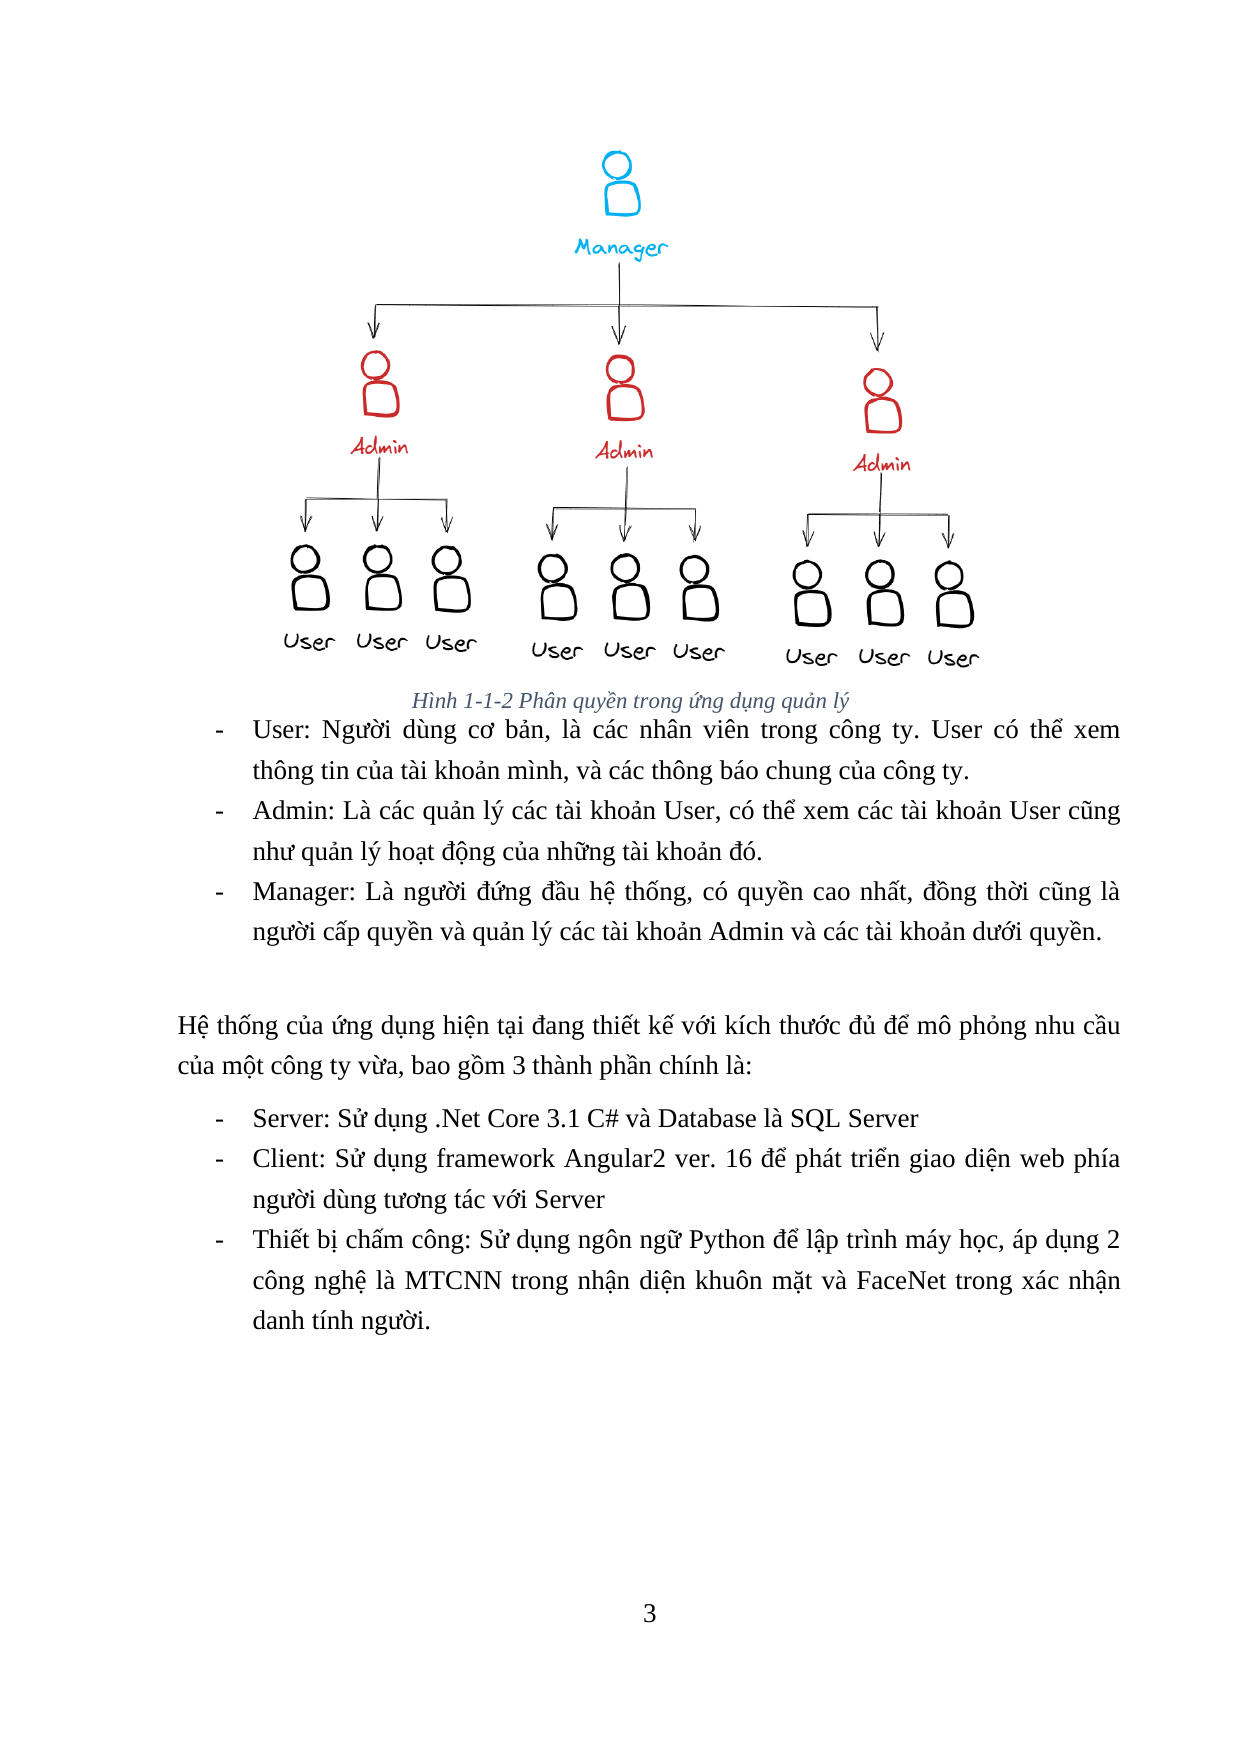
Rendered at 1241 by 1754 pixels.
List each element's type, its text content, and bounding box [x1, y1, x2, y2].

list Server: Sử dụng .Net Core 3.1 C# và Database là SQL Server [215, 1102, 1122, 1133]
list Thiết bị chấm công: Sử dụng ngôn ngữ Python để lập trình máy học, áp dụng 2 công nghệ là MTCNN trong nhận diện khuôn mặt và FaceNet trong xác nhận danh tính người. [215, 1223, 1122, 1335]
text Hệ thống của ứng dụng hiện tại đang thiết kế với kích thước đủ để mô phỏng nhu cầu của một công ty vừa, bao gồm 3 thành phần chính là: [177, 1009, 1122, 1080]
list Manager: Là người đứng đầu hệ thống, có quyền cao nhất, đồng thời cũng là người cấp quyền và quản lý các tài khoản Admin và các tài khoản dưới quyền. [215, 875, 1122, 947]
list Client: Sử dụng framework Angular2 ver. 16 để phát triển giao diện web phía người dùng tương tác với Server [215, 1143, 1122, 1214]
picture [276, 146, 985, 678]
list Admin: Là các quản lý các tài khoản User, có thể xem các tài khoản User cũng như quản lý hoạt động của những tài khoản đó. [215, 794, 1122, 866]
